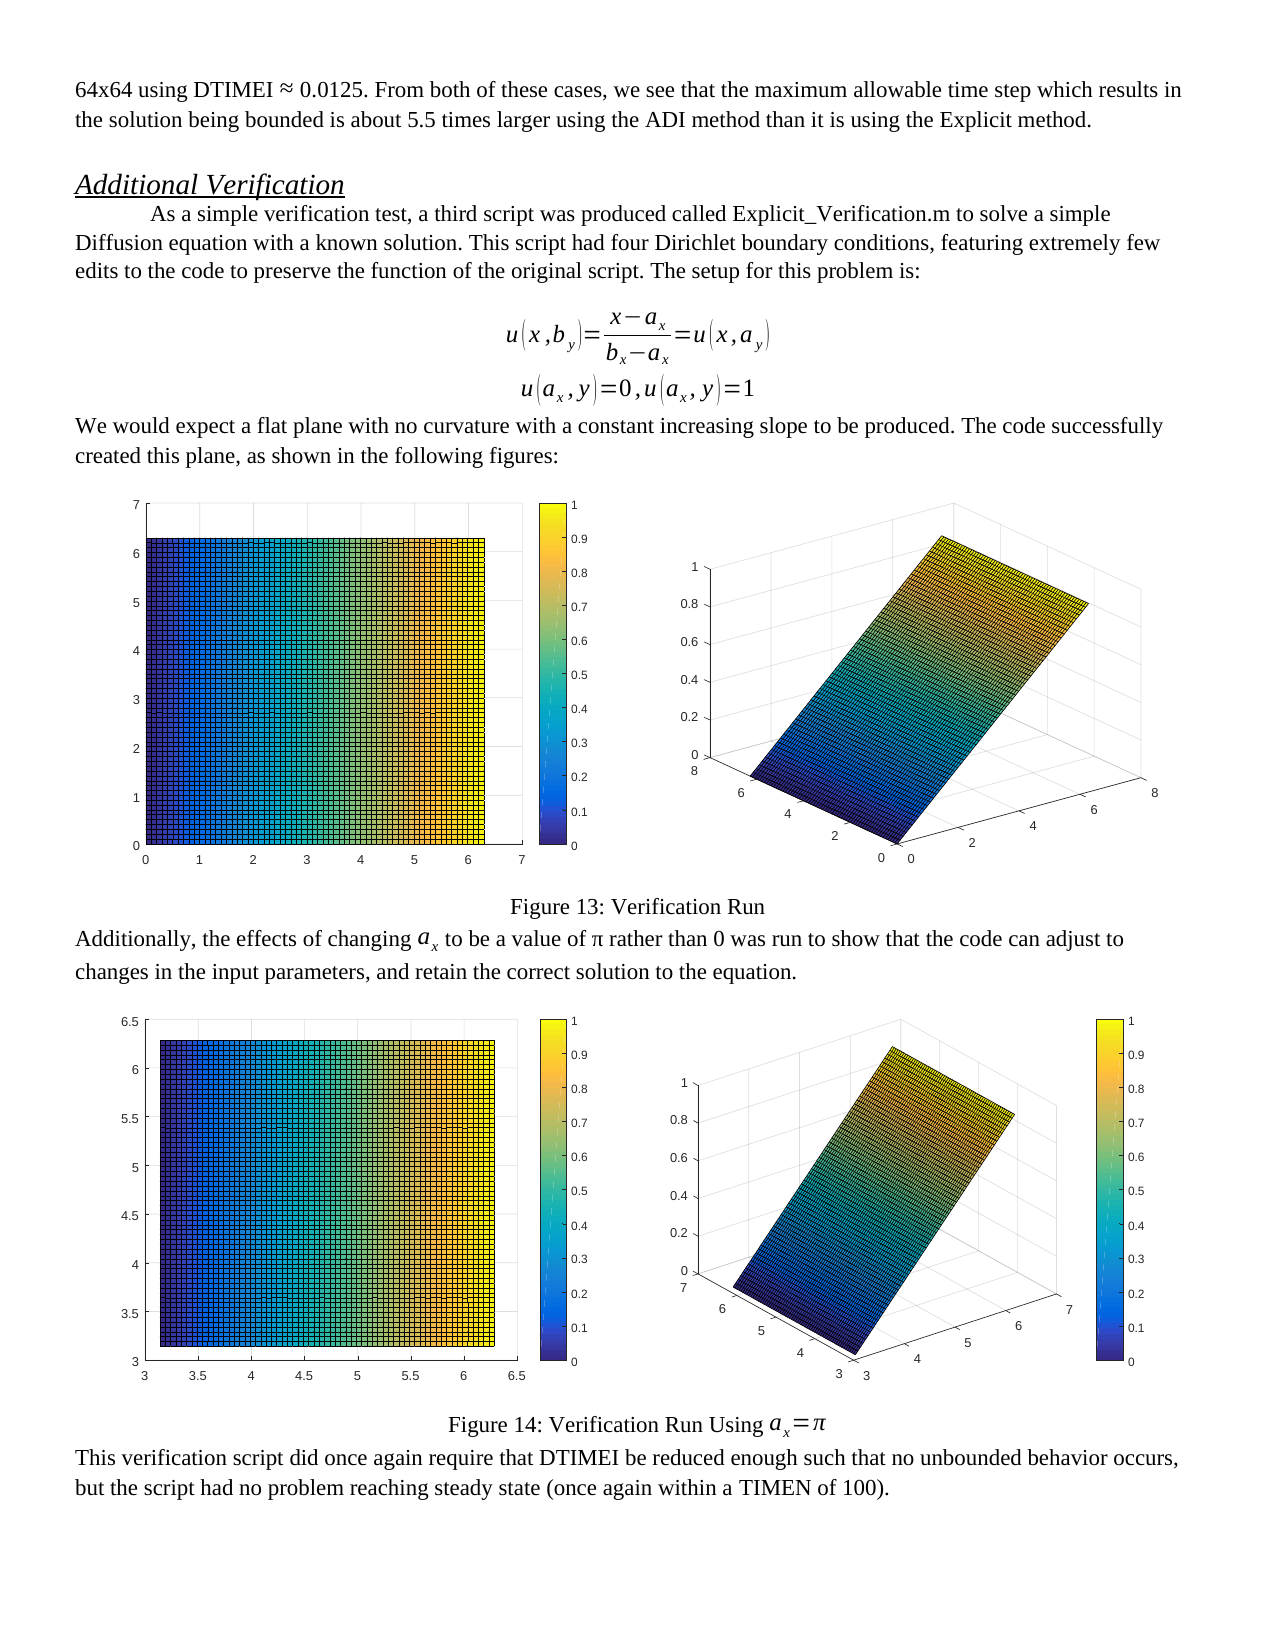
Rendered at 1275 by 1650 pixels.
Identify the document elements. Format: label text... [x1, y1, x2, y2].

text Figure 14: Verification Run Using [75, 1409, 1200, 1440]
text As a simple verification test, a third script was produced called Explicit_Verification.m to solve a simple Diffusion equation with a known solution. This script had four Dirichlet boundary conditions, featuring extremely few edits to the code to preserve the function of the original script. The setup for this problem is: [75, 200, 1200, 284]
text We would expect a flat plane with no curvature with a constant increasing slope to be produced. The code successfully created this plane, as shown in the following figures: [75, 412, 1200, 468]
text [75, 75, 1200, 133]
subtitle Additional Verification [75, 167, 1200, 200]
text Figure 13: Verification Run [75, 893, 1200, 919]
text This verification script did once again require that DTIMEI be reduced enough such that no unbounded behavior occurs, but the script had no problem reaching steady state (once again within a TIMEN of 100). [75, 1444, 1200, 1501]
text Additionally, the effects of changing to be a value of π rather than 0 was run to show that the code can adjust to changes in the input parameters, and retain the correct solution to the equation. [75, 923, 1200, 984]
